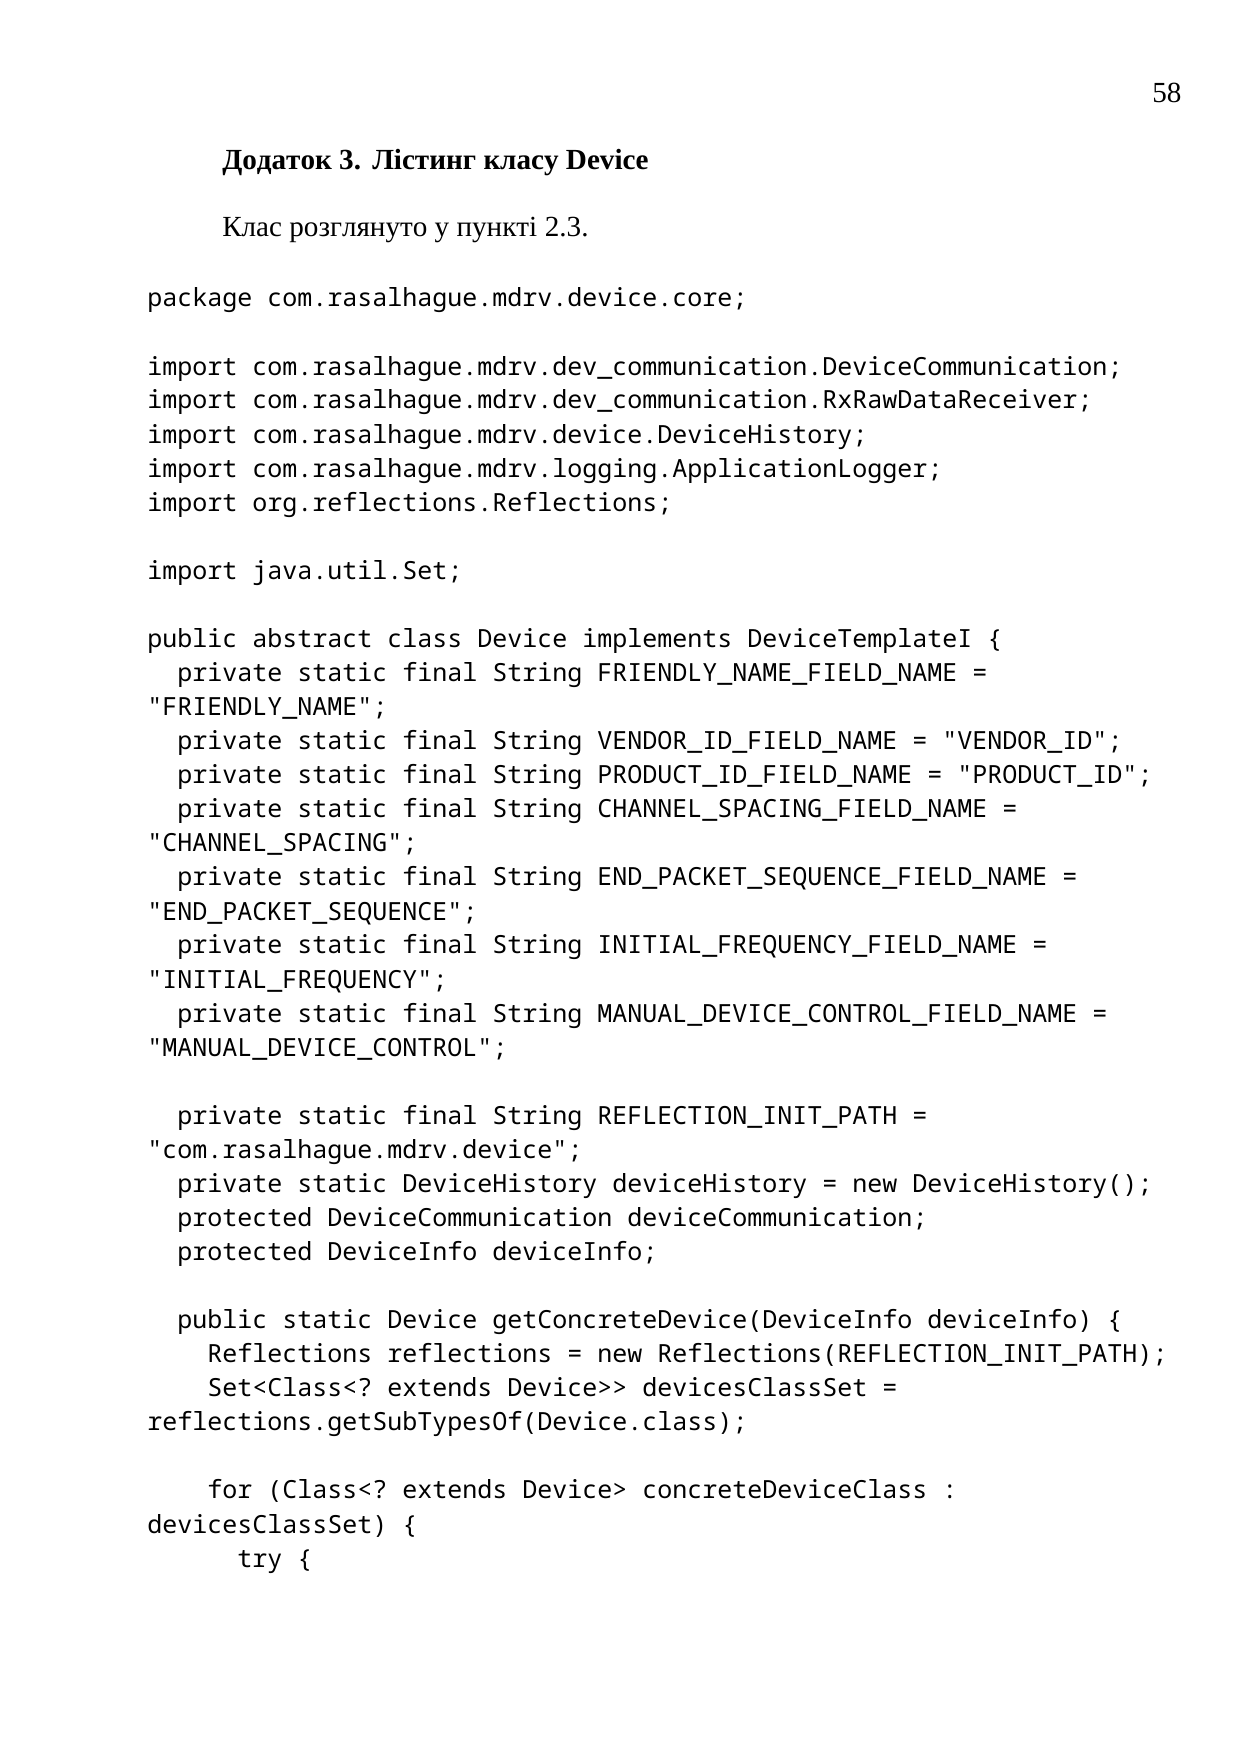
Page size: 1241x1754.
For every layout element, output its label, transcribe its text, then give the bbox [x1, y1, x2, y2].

text import org.reflections.Reflections; [147, 484, 1181, 518]
text Set<Class<? extends Device>> devicesClassSet = reflections.getSubTypesOf(Device.class); [147, 1370, 1181, 1438]
text import com.rasalhague.mdrv.dev_communication.RxRawDataReceiver; [147, 382, 1181, 416]
text private static final String MANUAL_DEVICE_CONTROL_FIELD_NAME = "MANUAL_DEVICE_CONTROL"; [147, 995, 1181, 1063]
text protected DeviceInfo deviceInfo; [147, 1234, 1181, 1268]
text for (Class<? extends Device> concreteDeviceClass : devicesClassSet) { [147, 1472, 1181, 1540]
text private static final String INITIAL_FREQUENCY_FIELD_NAME = "INITIAL_FREQUENCY"; [147, 927, 1181, 995]
text public abstract class Device implements DeviceTemplateI { [147, 621, 1181, 655]
text package com.rasalhague.mdrv.device.core; [147, 280, 1181, 314]
text import com.rasalhague.mdrv.device.DeviceHistory; [147, 416, 1181, 450]
text private static final String REFLECTION_INIT_PATH = "com.rasalhague.mdrv.device"; [147, 1097, 1181, 1166]
text private static final String PRODUCT_ID_FIELD_NAME = "PRODUCT_ID"; [147, 757, 1181, 791]
text private static final String END_PACKET_SEQUENCE_FIELD_NAME = "END_PACKET_SEQUENCE"; [147, 859, 1181, 927]
text import java.util.Set; [147, 552, 1181, 587]
text Reflections reflections = new Reflections(REFLECTION_INIT_PATH); [147, 1336, 1181, 1370]
text protected DeviceCommunication deviceCommunication; [147, 1200, 1181, 1234]
text Клас розглянуто у пункті 2.3. [147, 209, 1181, 242]
text private static DeviceHistory deviceHistory = new DeviceHistory(); [147, 1166, 1181, 1200]
text import com.rasalhague.mdrv.logging.ApplicationLogger; [147, 450, 1181, 484]
text try { [147, 1540, 1181, 1574]
text private static final String CHANNEL_SPACING_FIELD_NAME = "CHANNEL_SPACING"; [147, 791, 1181, 859]
text public static Device getConcreteDevice(DeviceInfo deviceInfo) { [147, 1302, 1181, 1336]
text import com.rasalhague.mdrv.dev_communication.DeviceCommunication; [147, 348, 1181, 382]
text Лістинг класу Device [222, 142, 1181, 176]
text private static final String FRIENDLY_NAME_FIELD_NAME = "FRIENDLY_NAME"; [147, 655, 1181, 723]
text private static final String VENDOR_ID_FIELD_NAME = "VENDOR_ID"; [147, 723, 1181, 757]
